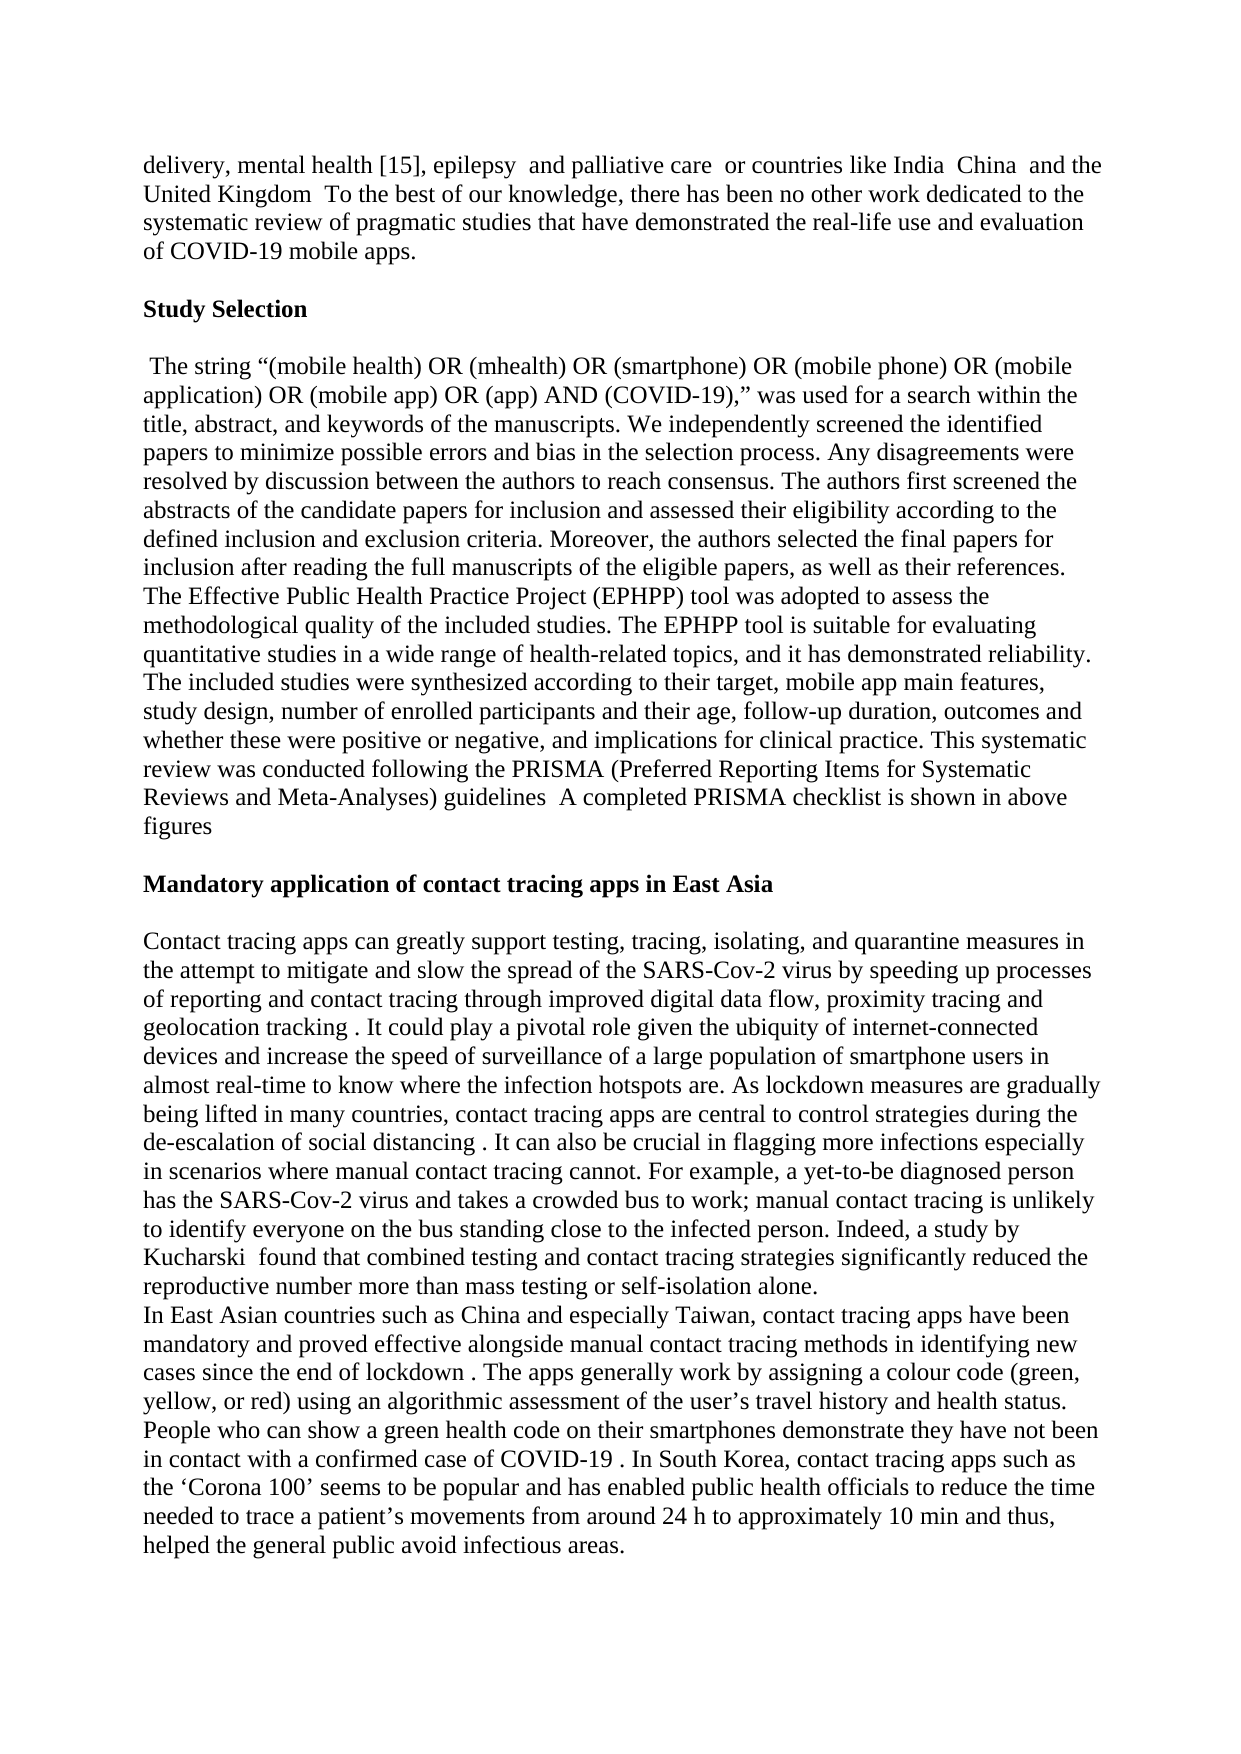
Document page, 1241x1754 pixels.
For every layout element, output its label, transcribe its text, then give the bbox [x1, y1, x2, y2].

text The string “(mobile health) OR (mhealth) OR (smartphone) OR (mobile phone) OR (mobile application) OR (mobile app) OR (app) AND (COVID-19),” was used for a search within the title, abstract, and keywords of the manuscripts. We independently screened the identified papers to minimize possible errors and bias in the selection process. Any disagreements were resolved by discussion between the authors to reach consensus. The authors first screened the abstracts of the candidate papers for inclusion and assessed their eligibility according to the defined inclusion and exclusion criteria. Moreover, the authors selected the final papers for inclusion after reading the full manuscripts of the eligible papers, as well as their references. The Effective Public Health Practice Project (EPHPP) tool was adopted to assess the methodological quality of the included studies. The EPHPP tool is suitable for evaluating quantitative studies in a wide range of health-related topics, and it has demonstrated reliability. The included studies were synthesized according to their target, mobile app main features, study design, number of enrolled participants and their age, follow-up duration, outcomes and whether these were positive or negative, and implications for clinical practice. This systematic review was conducted following the PRISMA (Preferred Reporting Items for Systematic Reviews and Meta-Analyses) guidelines A completed PRISMA checklist is shown in above figures [143, 351, 1103, 840]
text Study Selection [143, 294, 1103, 322]
text Contact tracing apps can greatly support testing, tracing, isolating, and quarantine measures in the attempt to mitigate and slow the spread of the SARS-Cov-2 virus by speeding up processes of reporting and contact tracing through improved digital data flow, proximity tracing and geolocation tracking . It could play a pivotal role given the ubiquity of internet-connected devices and increase the speed of surveillance of a large population of smartphone users in almost real-time to know where the infection hotspots are. As lockdown measures are gradually being lifted in many countries, contact tracing apps are central to control strategies during the de-escalation of social distancing . It can also be crucial in flagging more infections especially in scenarios where manual contact tracing cannot. For example, a yet-to-be diagnosed person has the SARS-Cov-2 virus and takes a crowded bus to work; manual contact tracing is unlikely to identify everyone on the bus standing close to the infected person. Indeed, a study by Kucharski found that combined testing and contact tracing strategies significantly reduced the reproductive number more than mass testing or self-isolation alone. [143, 926, 1103, 1300]
text Mandatory application of contact tracing apps in East Asia [143, 869, 1103, 897]
text In East Asian countries such as China and especially Taiwan, contact tracing apps have been mandatory and proved effective alongside manual contact tracing methods in identifying new cases since the end of lockdown . The apps generally work by assigning a colour code (green, yellow, or red) using an algorithmic assessment of the user’s travel history and health status. People who can show a green health code on their smartphones demonstrate they have not been in contact with a confirmed case of COVID-19 . In South Korea, contact tracing apps such as the ‘Corona 100’ seems to be popular and has enabled public health officials to reduce the time needed to trace a patient’s movements from around 24 h to approximately 10 min and thus, helped the general public avoid infectious areas. [143, 1300, 1103, 1559]
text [143, 150, 1103, 265]
